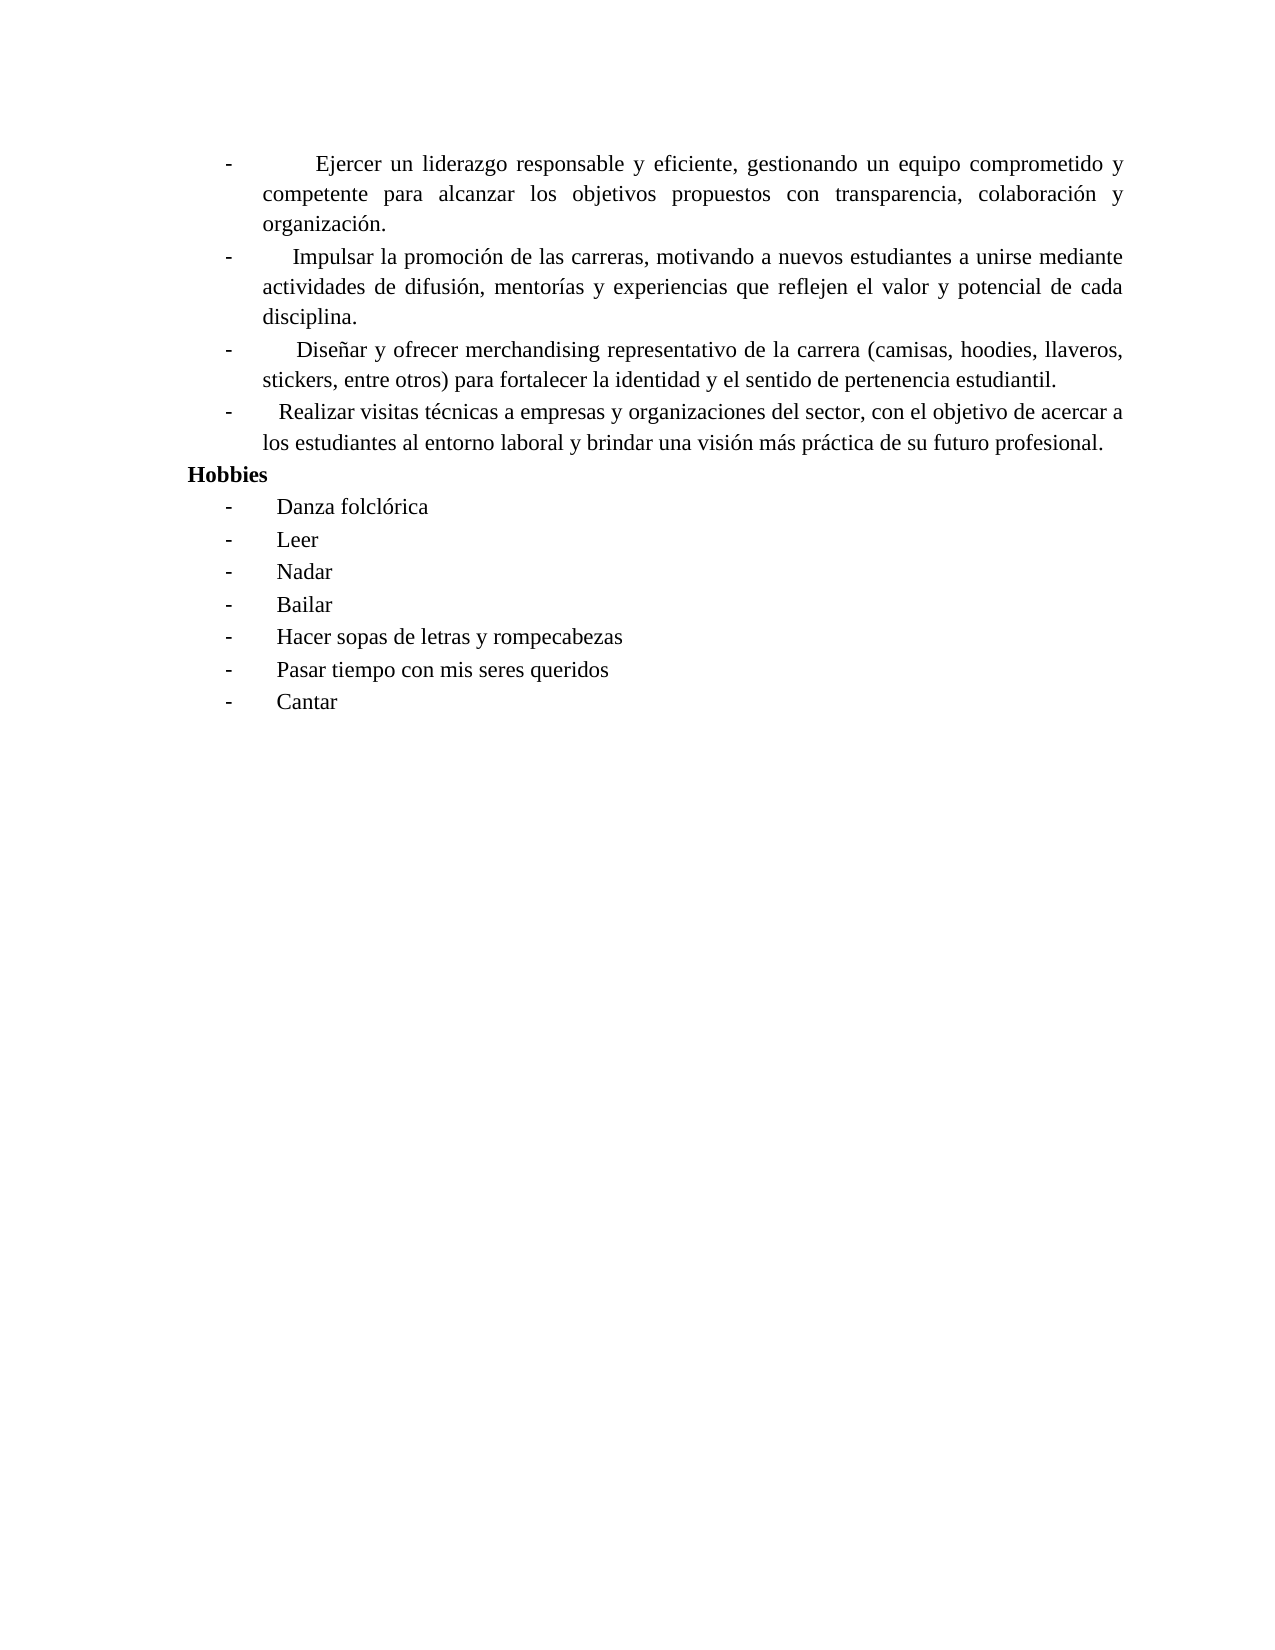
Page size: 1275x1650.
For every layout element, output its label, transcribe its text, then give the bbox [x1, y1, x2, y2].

text - Danza folclórica [225, 493, 1125, 519]
text - Impulsar la promoción de las carreras, motivando a nuevos estudiantes a unirse mediante actividades de difusión, mentorías y experiencias que reflejen el valor y potencial de cada disciplina. [225, 243, 1125, 330]
text - Ejercer un liderazgo responsable y eficiente, gestionando un equipo comprometido y competente para alcanzar los objetivos propuestos con transparencia, colaboración y organización. [225, 150, 1125, 237]
text - Diseñar y ofrecer merchandising representativo de la carrera (camisas, hoodies, llaveros, stickers, entre otros) para fortalecer la identidad y el sentido de pertenencia estudiantil. [225, 336, 1125, 392]
text - Cantar [225, 688, 1125, 714]
text - Realizar visitas técnicas a empresas y organizaciones del sector, con el objetivo de acercar a los estudiantes al entorno laboral y brindar una visión más práctica de su futuro profesional. [225, 398, 1125, 455]
text - Leer [225, 526, 1125, 552]
text - Hacer sopas de letras y rompecabezas [225, 623, 1125, 649]
text - Nadar [225, 558, 1125, 584]
text Hobbies [187, 461, 1125, 487]
text - Pasar tiempo con mis seres queridos [225, 656, 1125, 682]
text - Bailar [225, 591, 1125, 617]
